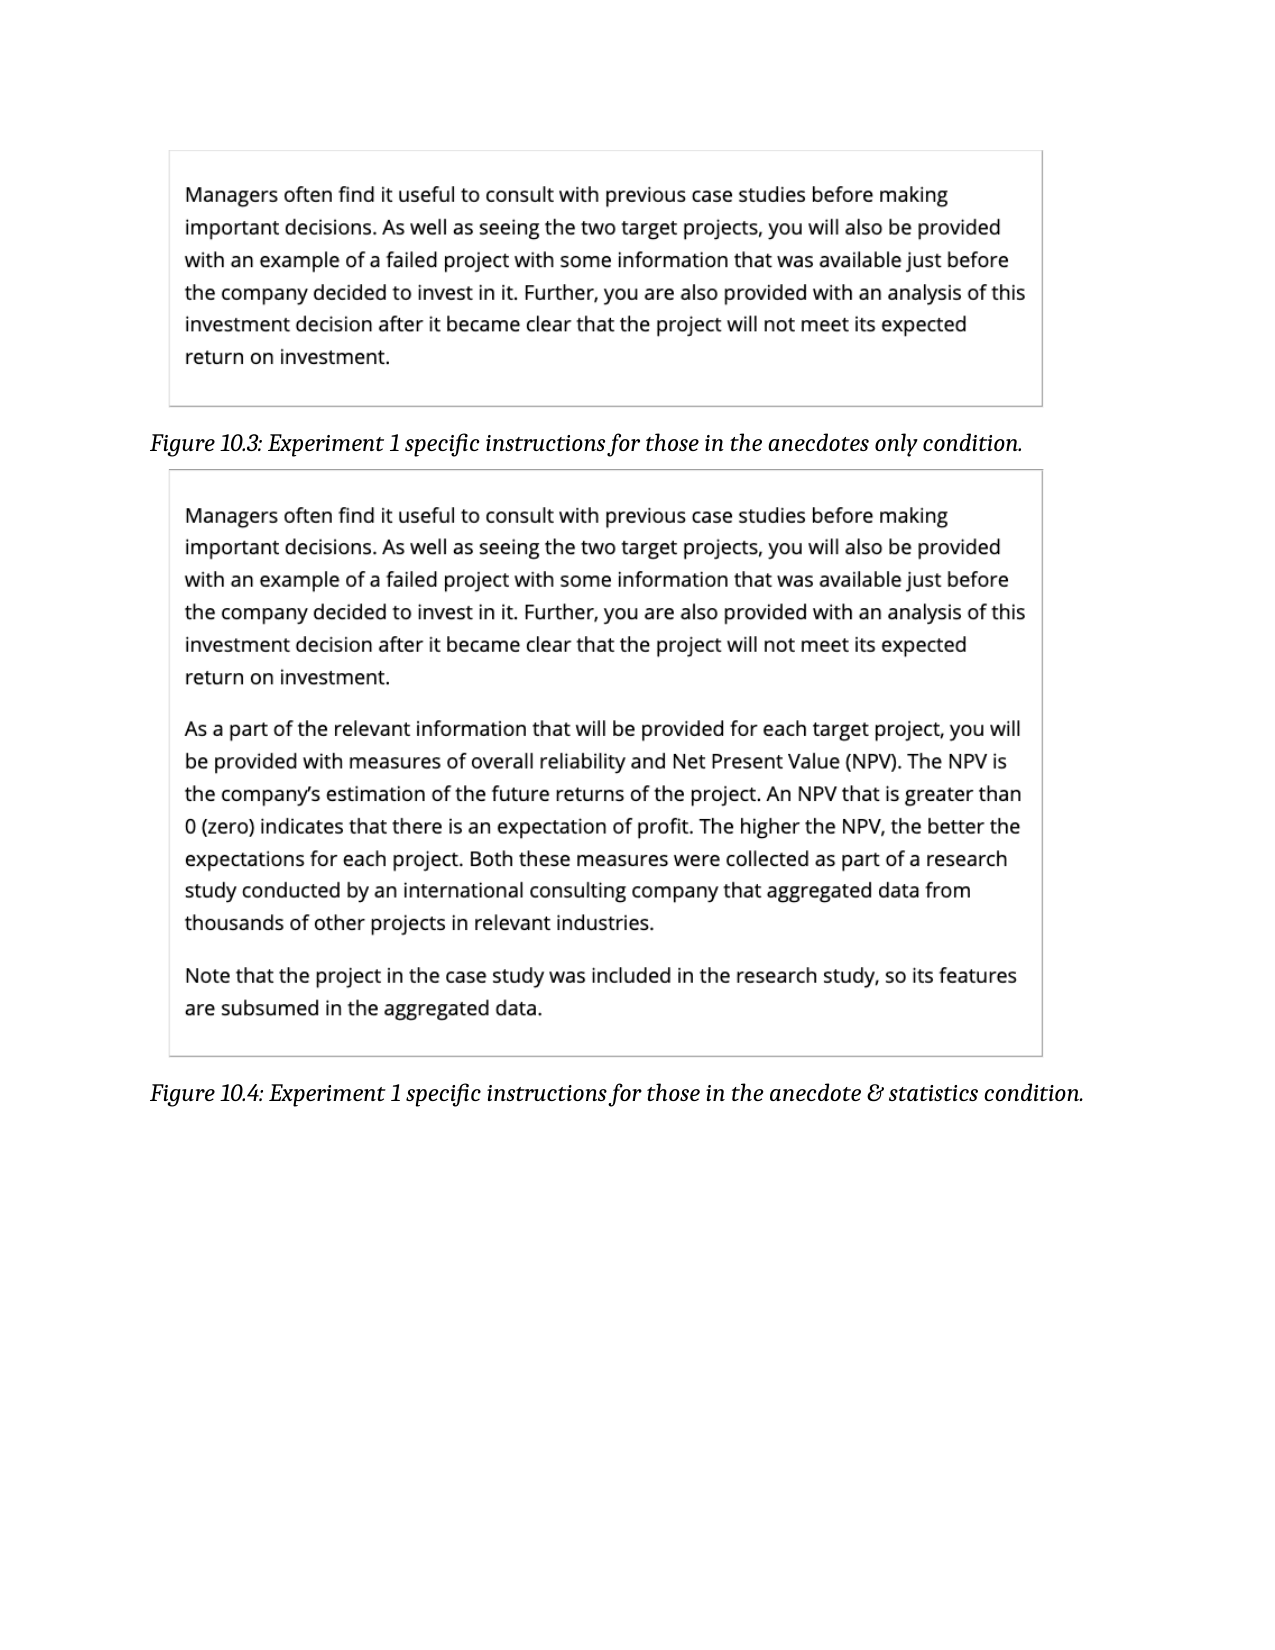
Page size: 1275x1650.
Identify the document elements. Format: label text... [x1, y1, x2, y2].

text Figure 10.3: Experiment 1 specific instructions for those in the anecdotes only condition. [150, 428, 1125, 457]
text Figure 10.4: Experiment 1 specific instructions for those in the anecdote & statistics condition. [150, 1079, 1125, 1108]
picture [168, 469, 1044, 1058]
picture [168, 150, 1044, 408]
